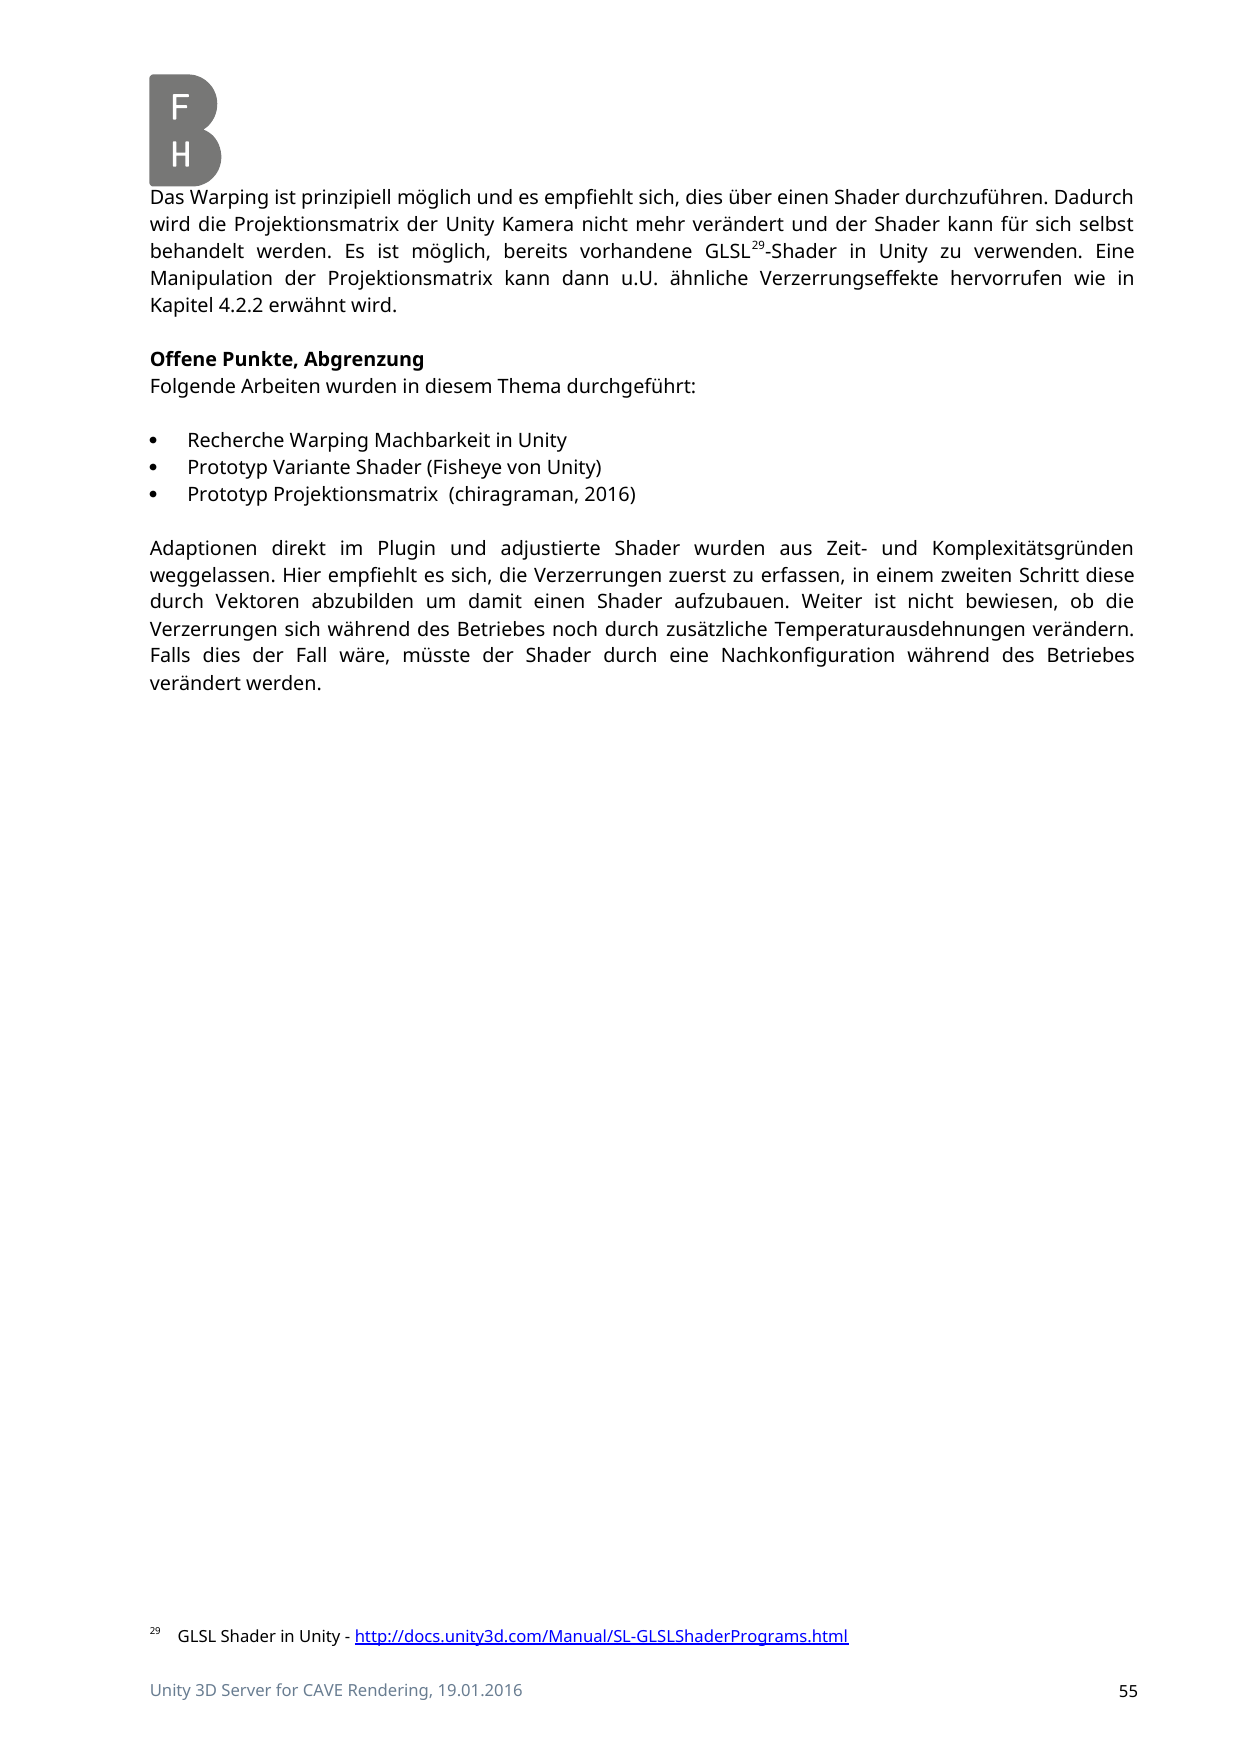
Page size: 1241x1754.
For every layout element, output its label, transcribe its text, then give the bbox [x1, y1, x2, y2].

text Folgende Arbeiten wurden in diesem Thema durchgeführt: [149, 372, 1136, 399]
list Prototyp Projektionsmatrix [149, 480, 1136, 507]
text Das Warping ist prinzipiell möglich und es empfiehlt sich, dies über einen Shader durchzuführen. Dadurch wird die Projektionsmatrix der Unity Kamera nicht mehr verändert und der Shader kann für sich selbst behandelt werden. Es ist möglich, bereits vorhandene GLSL-Shader in Unity zu verwenden. Eine Manipulation der Projektionsmatrix kann dann u.U. ähnliche Verzerrungseffekte hervorrufen wie in Kapitel 4.2.2 erwähnt wird. [149, 183, 1136, 318]
list Recherche Warping Machbarkeit in Unity [149, 426, 1136, 453]
list Prototyp Variante Shader (Fisheye von Unity) [149, 453, 1136, 480]
text Adaptionen direkt im Plugin und adjustierte Shader wurden aus Zeit- und Komplexitätsgründen weggelassen. Hier empfiehlt es sich, die Verzerrungen zuerst zu erfassen, in einem zweiten Schritt diese durch Vektoren abzubilden um damit einen Shader aufzubauen. Weiter ist nicht bewiesen, ob die Verzerrungen sich während des Betriebes noch durch zusätzliche Temperaturausdehnungen verändern. Falls dies der Fall wäre, müsste der Shader durch eine Nachkonfiguration während des Betriebes verändert werden. [149, 534, 1136, 696]
text Offene Punkte, Abgrenzung [149, 345, 1136, 372]
